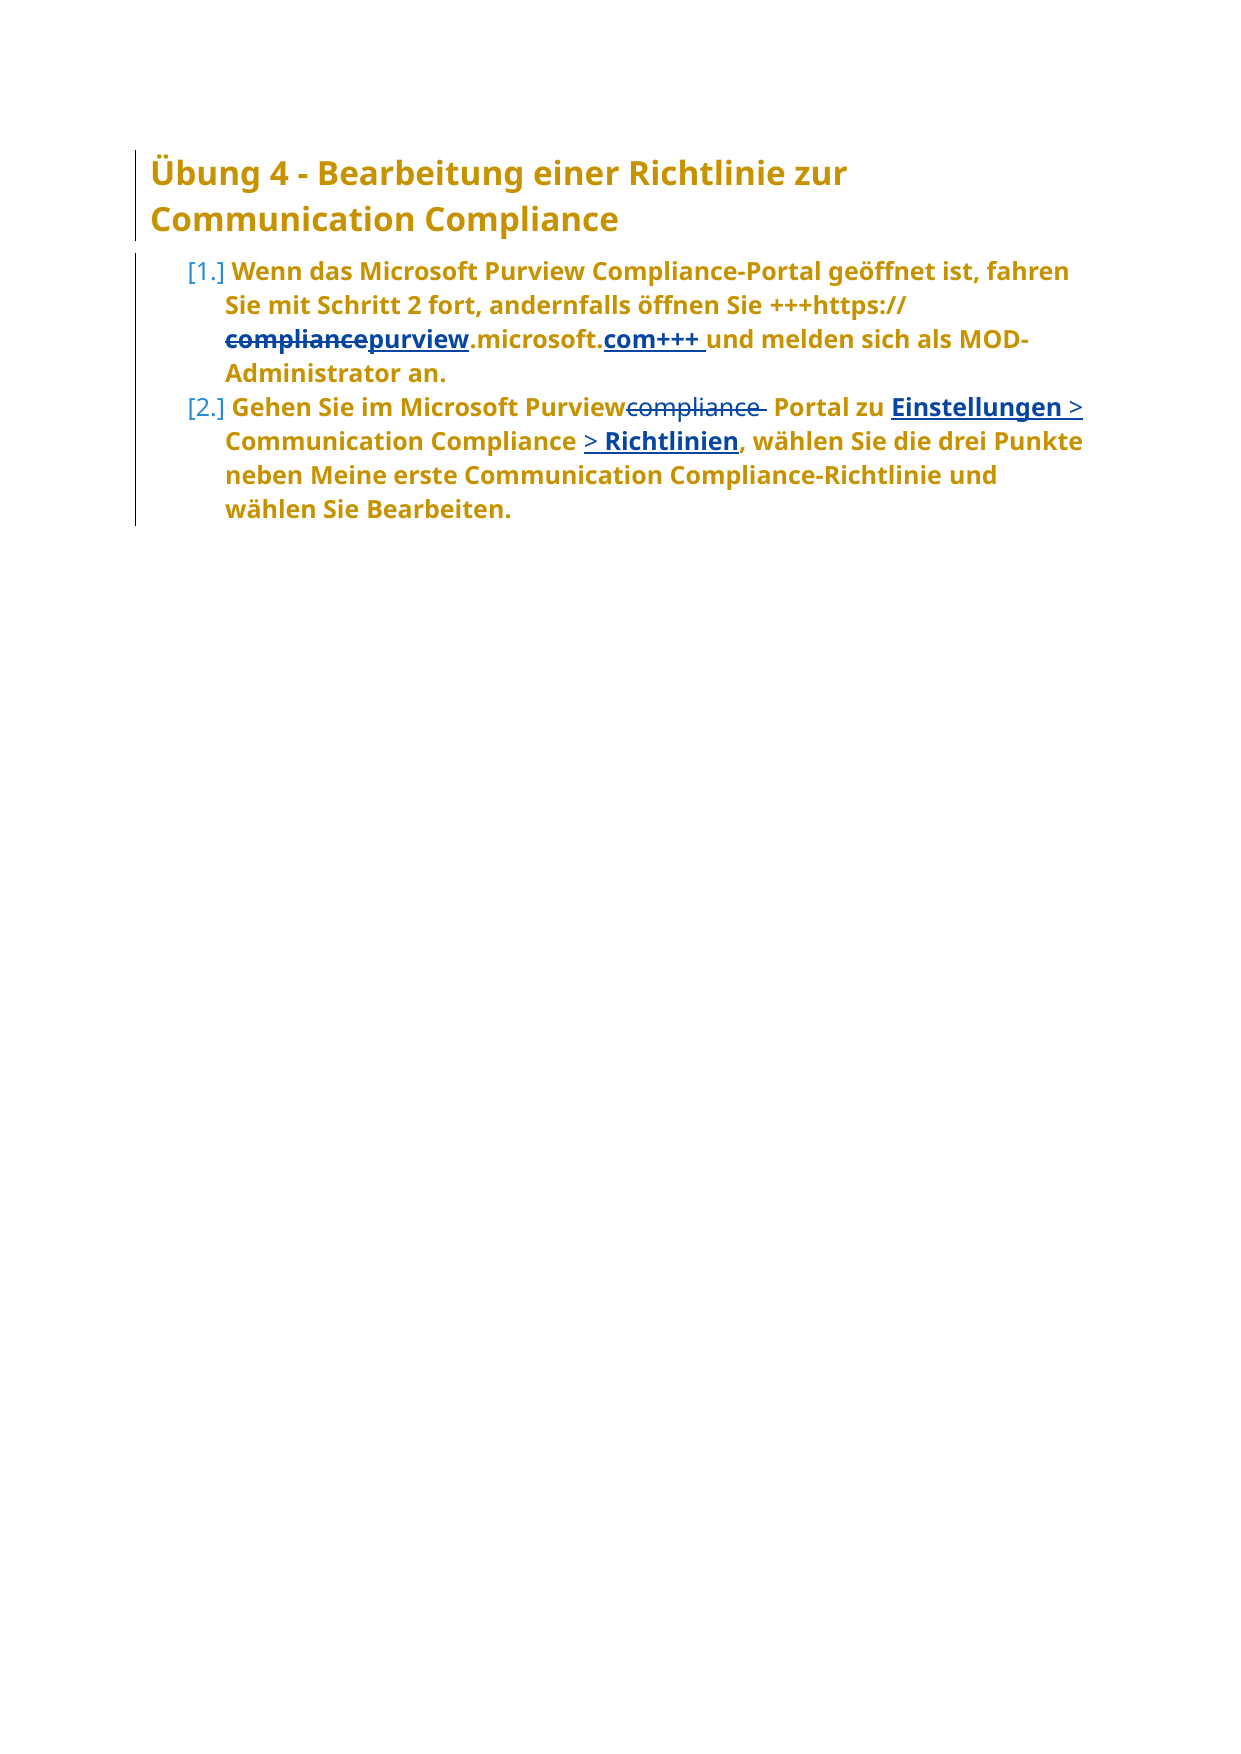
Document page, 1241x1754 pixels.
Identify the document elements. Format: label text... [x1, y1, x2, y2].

subtitle Übung 4 - Bearbeitung einer Richtlinie zur Communication Compliance [150, 150, 1090, 241]
list Gehen Sie im Microsoft Purview Portal zu Communication Compliance , wählen Sie die drei Punkte neben Meine erste Communication Compliance-Richtlinie und wählen Sie Bearbeiten. [187, 389, 1090, 526]
list Wenn das Microsoft Purview Compliance-Portal geöffnet ist, fahren Sie mit Schritt 2 fort, andernfalls öffnen Sie +++https:// .microsoft.und melden sich als MOD-Administrator an. [187, 253, 1090, 389]
